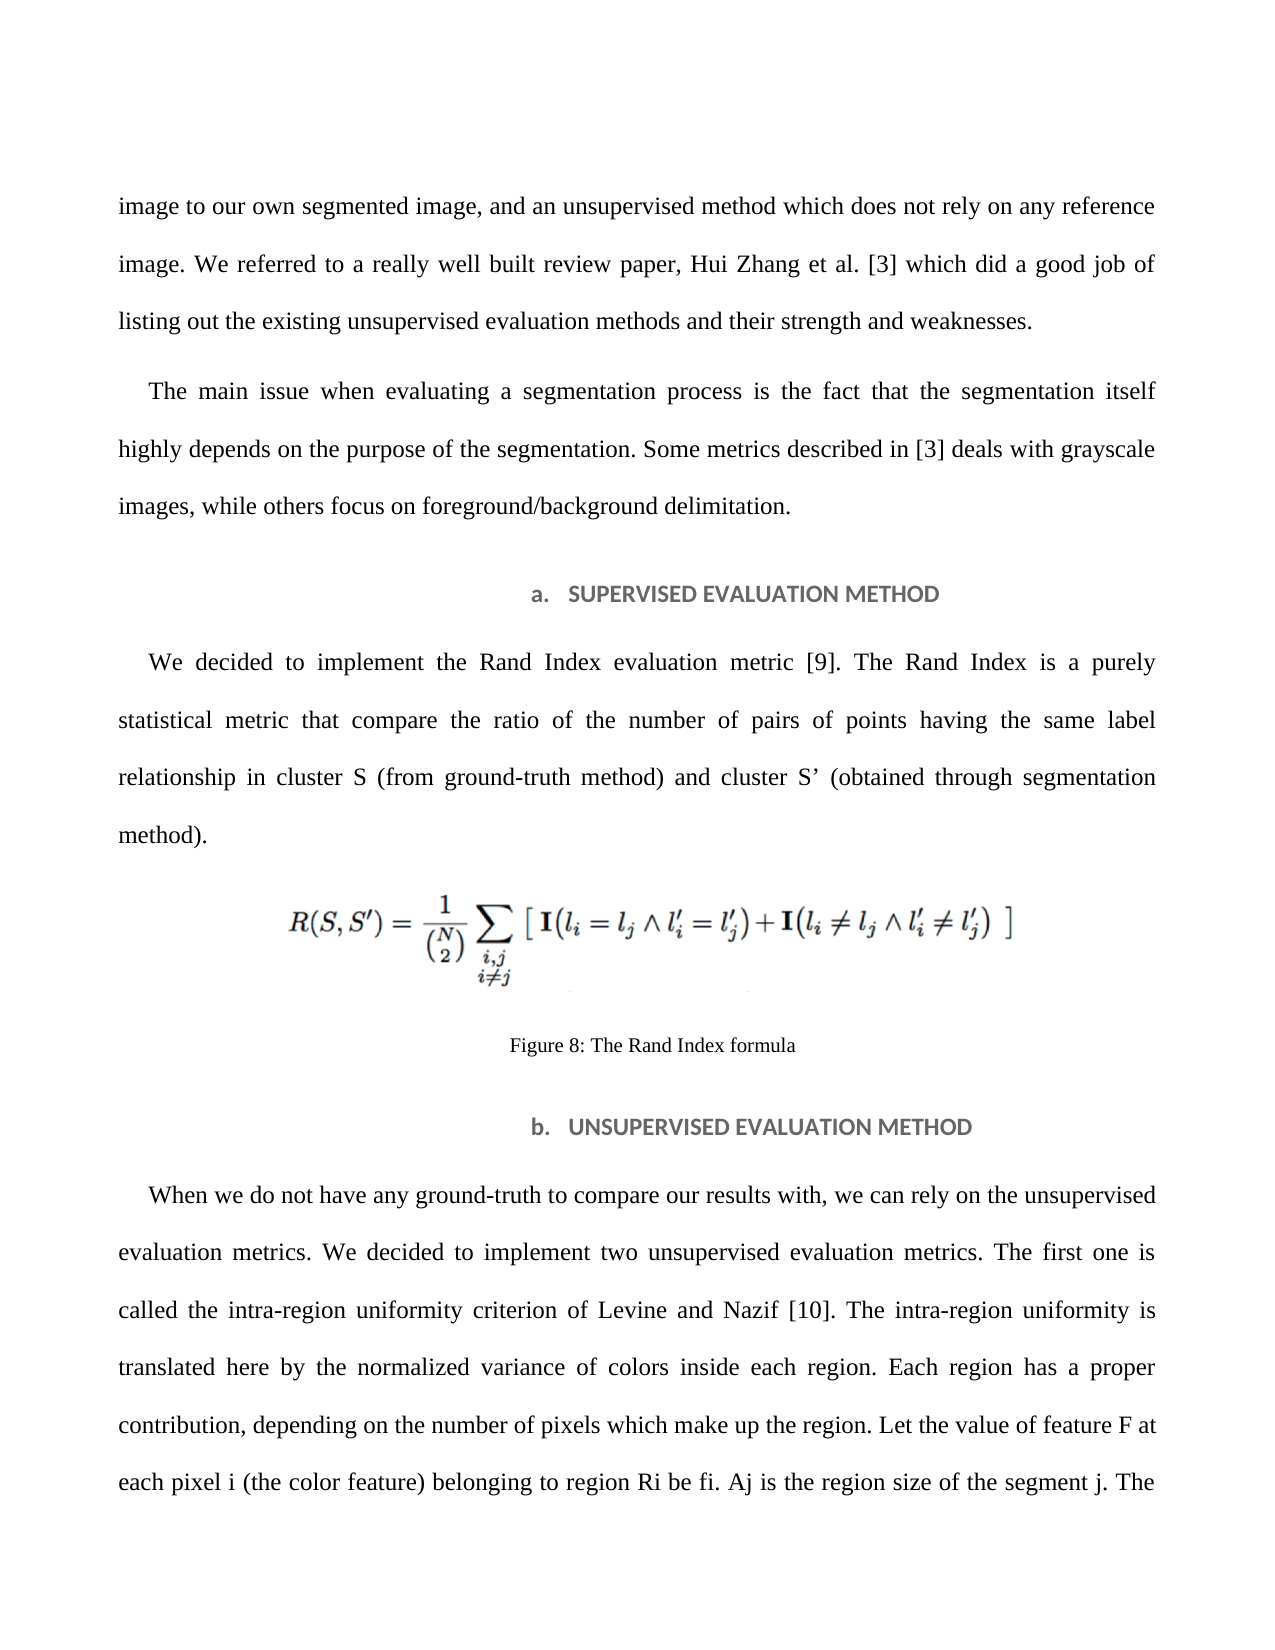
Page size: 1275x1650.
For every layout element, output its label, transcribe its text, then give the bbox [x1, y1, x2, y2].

picture [282, 889, 1023, 992]
text The main issue when evaluating a segmentation process is the fact that the segmentation itself highly depends on the purpose of the segmentation. Some metrics described in [3] deals with grayscale images, while others focus on foreground/background delimitation. [118, 376, 1157, 520]
subtitle UNSUPERVISED EVALUATION METHOD [268, 1111, 1157, 1141]
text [118, 191, 1157, 335]
subtitle SUPERVISED EVALUATION METHOD [268, 578, 1157, 608]
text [118, 1180, 1157, 1496]
text We decided to implement the Rand Index evaluation metric [9]. The Rand Index is a purely statistical metric that compare the ratio of the number of pairs of points having the same label relationship in cluster S (from ground-truth method) and cluster S’ (obtained through segmentation method). [118, 647, 1157, 848]
text Figure 8: The Rand Index formula [118, 1033, 1157, 1057]
